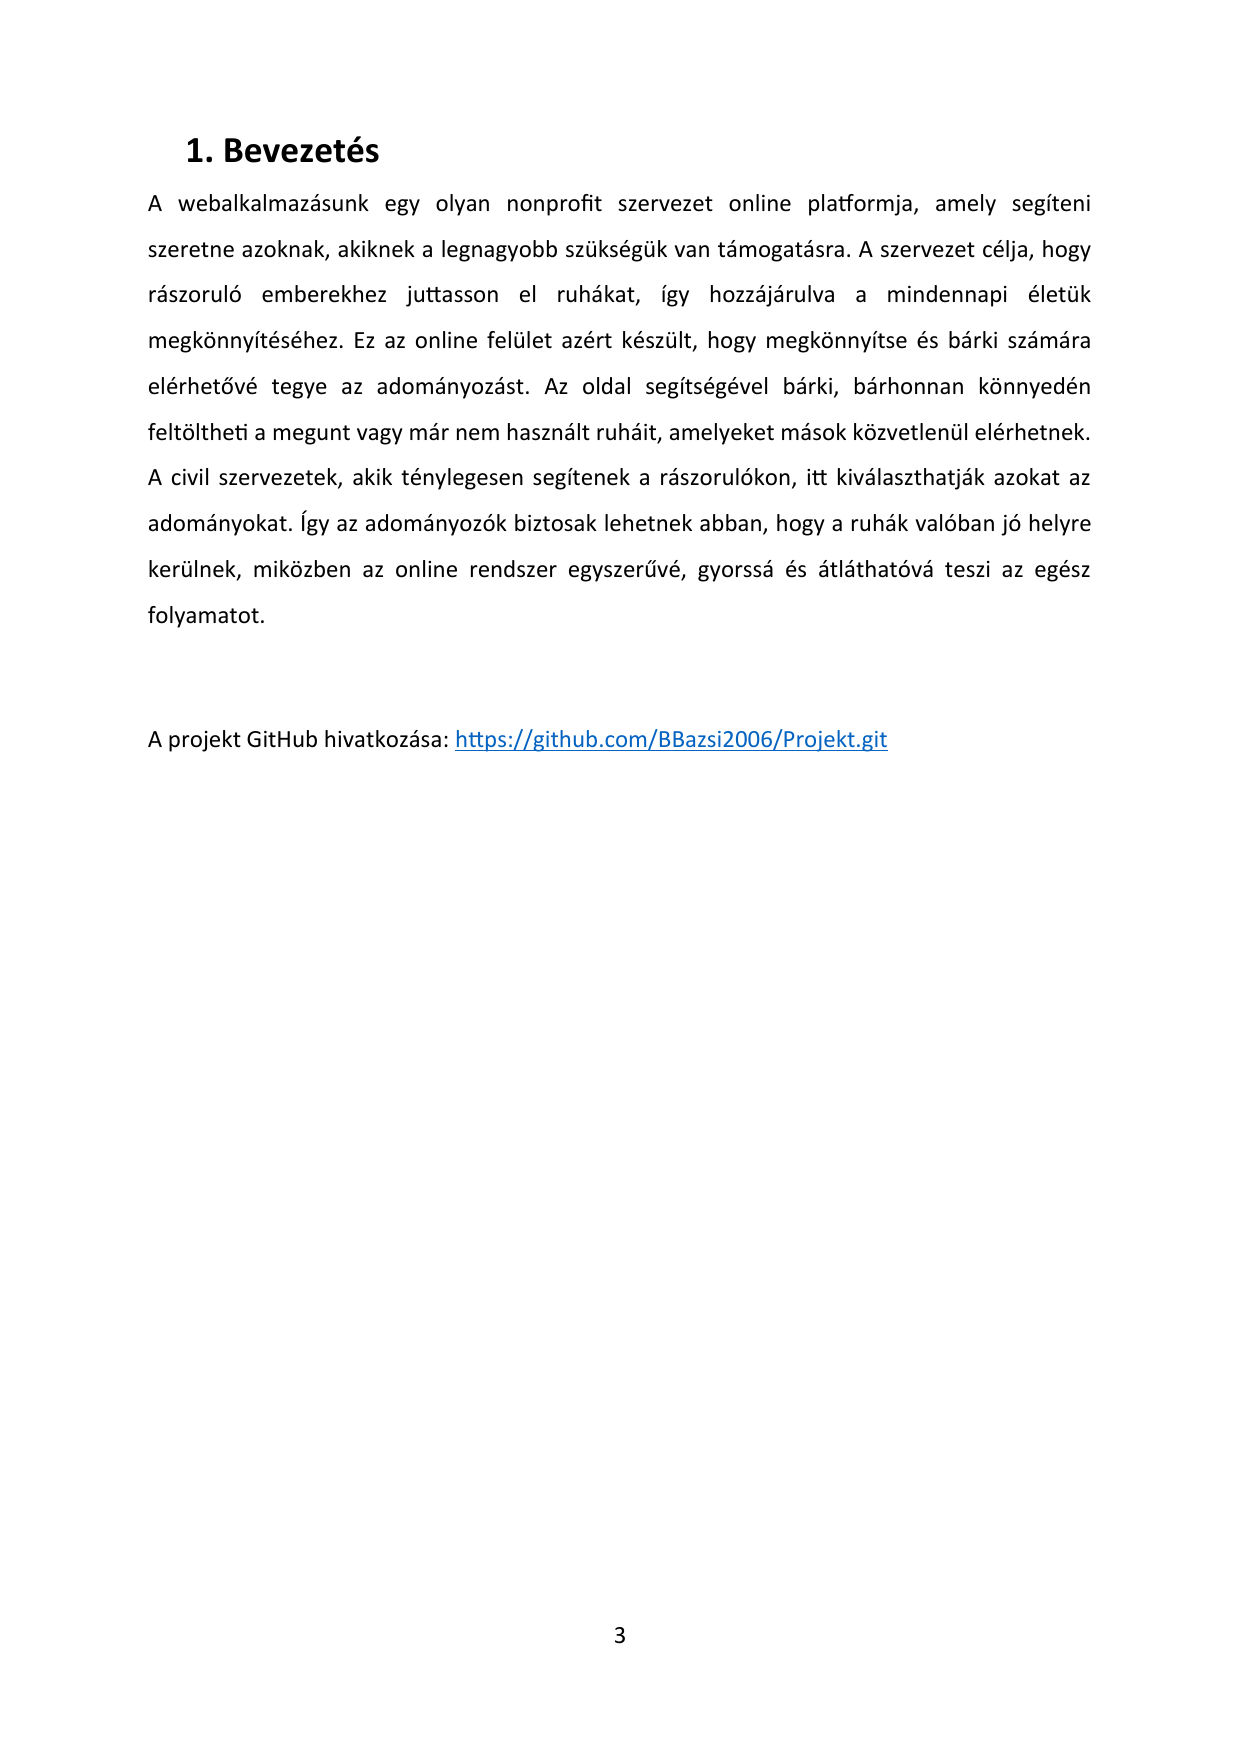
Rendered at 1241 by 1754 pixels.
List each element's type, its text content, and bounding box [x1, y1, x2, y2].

text A projekt GitHub hivatkozása: https://github.com/BBazsi2006/Projekt.git [148, 723, 1093, 754]
subtitle Bevezetés [185, 126, 1093, 172]
text A webalkalmazásunk egy olyan nonprofit szervezet online platformja, amely segíteni szeretne azoknak, akiknek a legnagyobb szükségük van támogatásra. A szervezet célja, hogy rászoruló emberekhez juttasson el ruhákat, így hozzájárulva a mindennapi életük megkönnyítéséhez. Ez az online felület azért készült, hogy megkönnyítse és bárki számára elérhetővé tegye az adományozást. Az oldal segítségével bárki, bárhonnan könnyedén feltöltheti a megunt vagy már nem használt ruháit, amelyeket mások közvetlenül elérhetnek. A civil szervezetek, akik ténylegesen segítenek a rászorulókon, itt kiválaszthatják azokat az adományokat. Így az adományozók biztosak lehetnek abban, hogy a ruhák valóban jó helyre kerülnek, miközben az online rendszer egyszerűvé, gyorssá és átláthatóvá teszi az egész folyamatot. [148, 187, 1093, 629]
